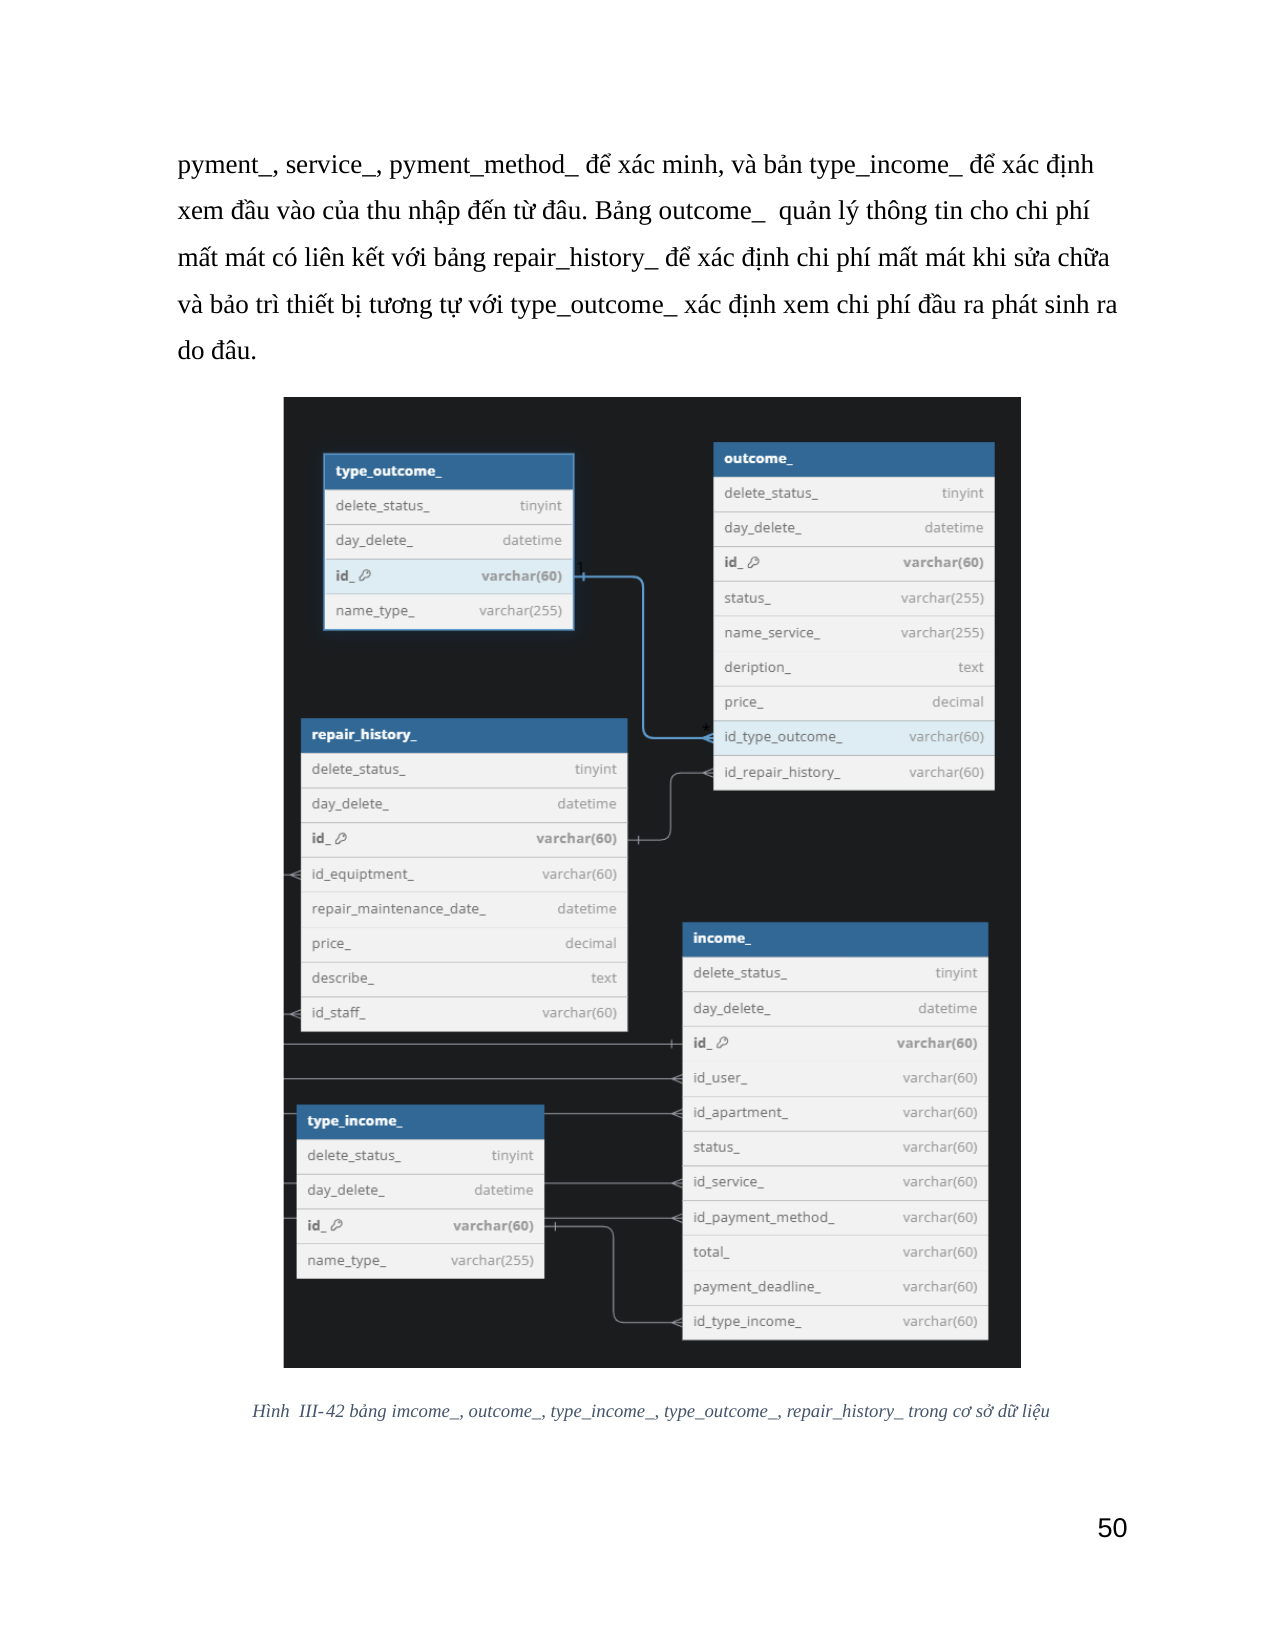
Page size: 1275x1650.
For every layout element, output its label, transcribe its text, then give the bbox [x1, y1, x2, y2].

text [177, 148, 1127, 366]
picture [283, 397, 1021, 1368]
